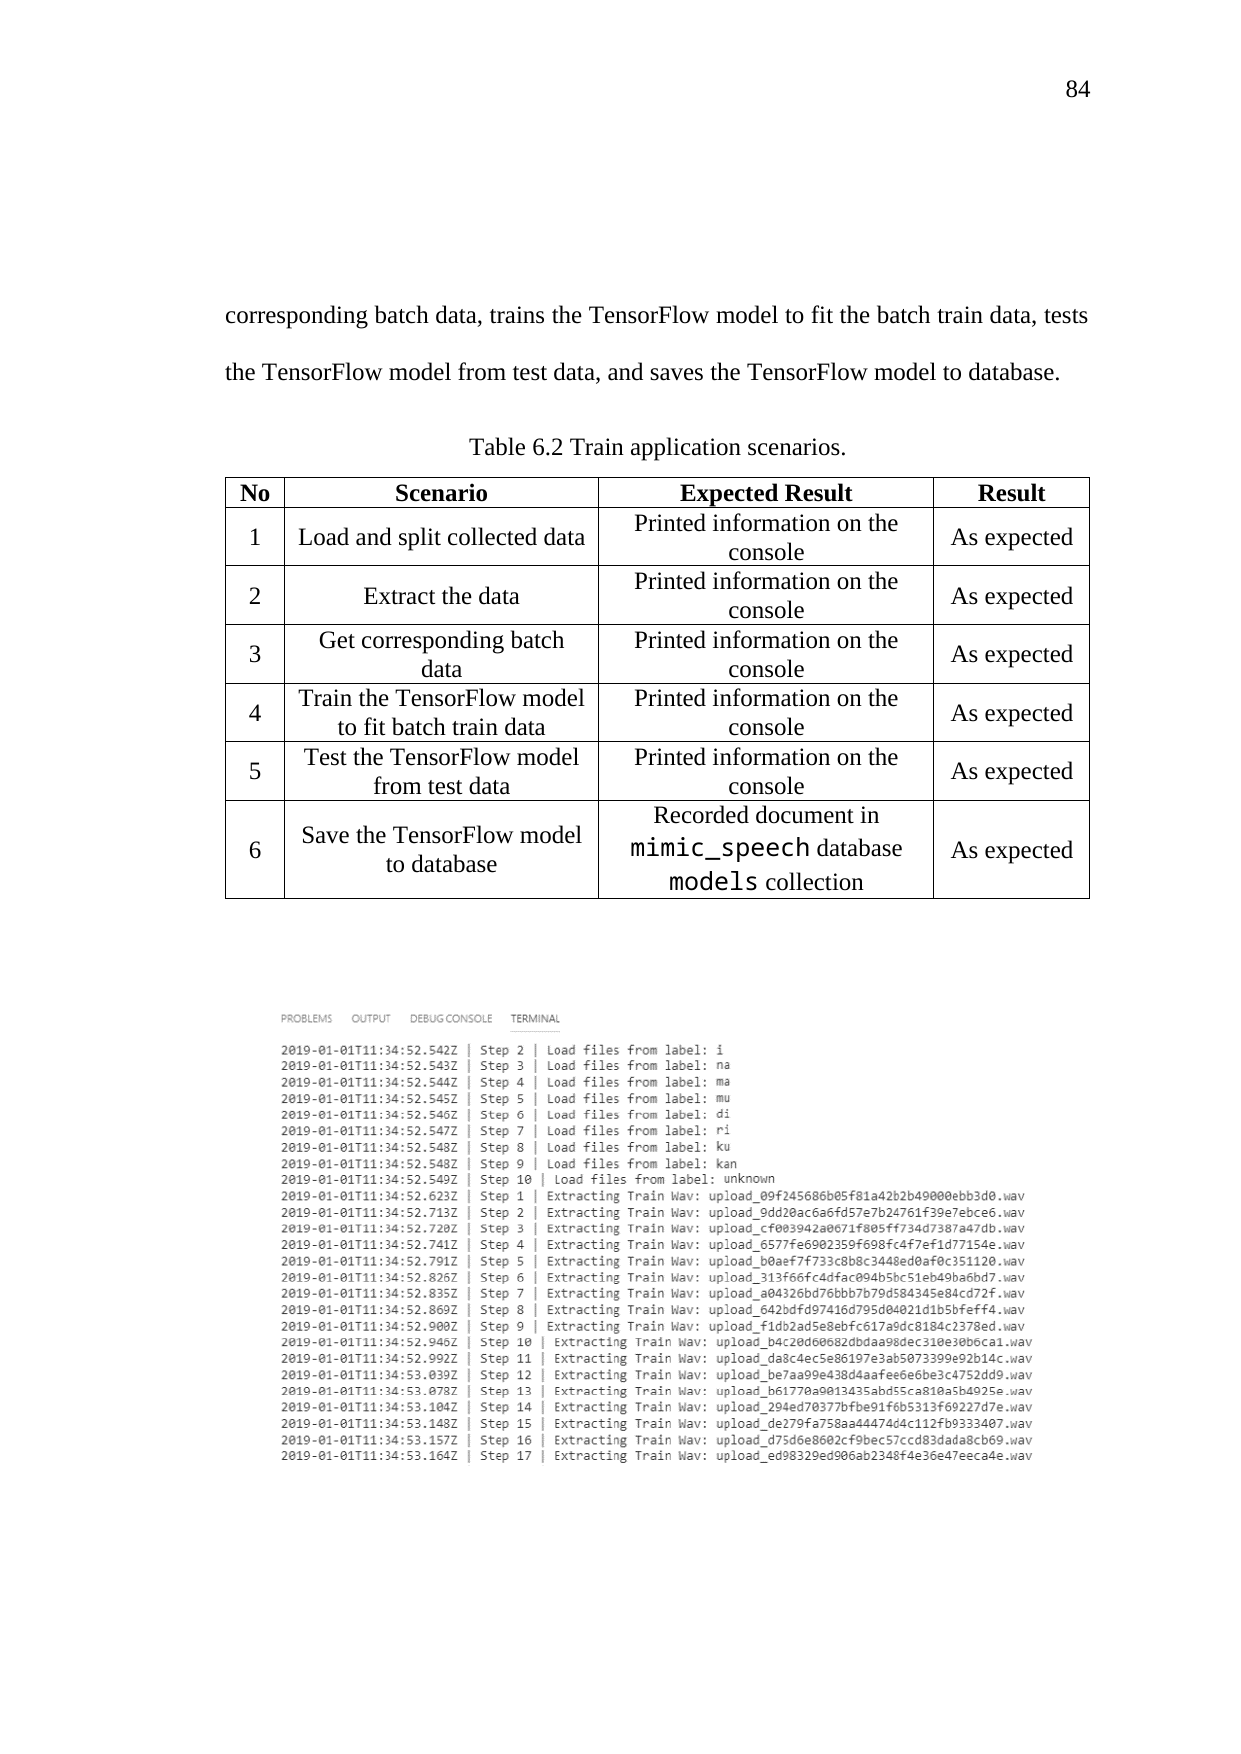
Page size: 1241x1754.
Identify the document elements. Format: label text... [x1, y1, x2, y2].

table_cell As expected [934, 566, 1089, 624]
table_cell As expected [934, 508, 1089, 565]
table_cell 4 [226, 684, 284, 741]
table_header Result [934, 478, 1089, 507]
table_cell As expected [934, 684, 1089, 741]
table_cell 6 [226, 801, 284, 897]
table_cell Get corresponding batch data [285, 625, 598, 682]
table_cell Train the TensorFlow model to fit batch train data [285, 684, 598, 741]
table_cell 5 [226, 742, 284, 799]
table_cell Test the TensorFlow model from test data [285, 742, 598, 799]
text Table 6.2 Train application scenarios. [225, 432, 1090, 460]
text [225, 300, 1090, 386]
table_cell 3 [226, 625, 284, 682]
table_header Expected Result [599, 478, 933, 507]
table_cell Printed information on the console [599, 566, 933, 624]
table_header Scenario [285, 478, 598, 507]
table_cell 1 [226, 508, 284, 565]
table_cell Printed information on the console [599, 508, 933, 565]
table_cell As expected [934, 625, 1089, 682]
table_cell Save the TensorFlow model to database [285, 801, 598, 897]
table_cell Extract the data [285, 566, 598, 624]
table_header No [226, 478, 284, 507]
table_cell Recorded document in mimic_speech database models collection [599, 801, 933, 897]
table_cell Printed information on the console [599, 625, 933, 682]
table_cell 2 [226, 566, 284, 624]
table_cell Printed information on the console [599, 684, 933, 741]
picture [274, 1001, 1041, 1466]
table_cell As expected [934, 801, 1089, 897]
table_cell Load and split collected data [285, 508, 598, 565]
table_cell As expected [934, 742, 1089, 799]
table_cell Printed information on the console [599, 742, 933, 799]
